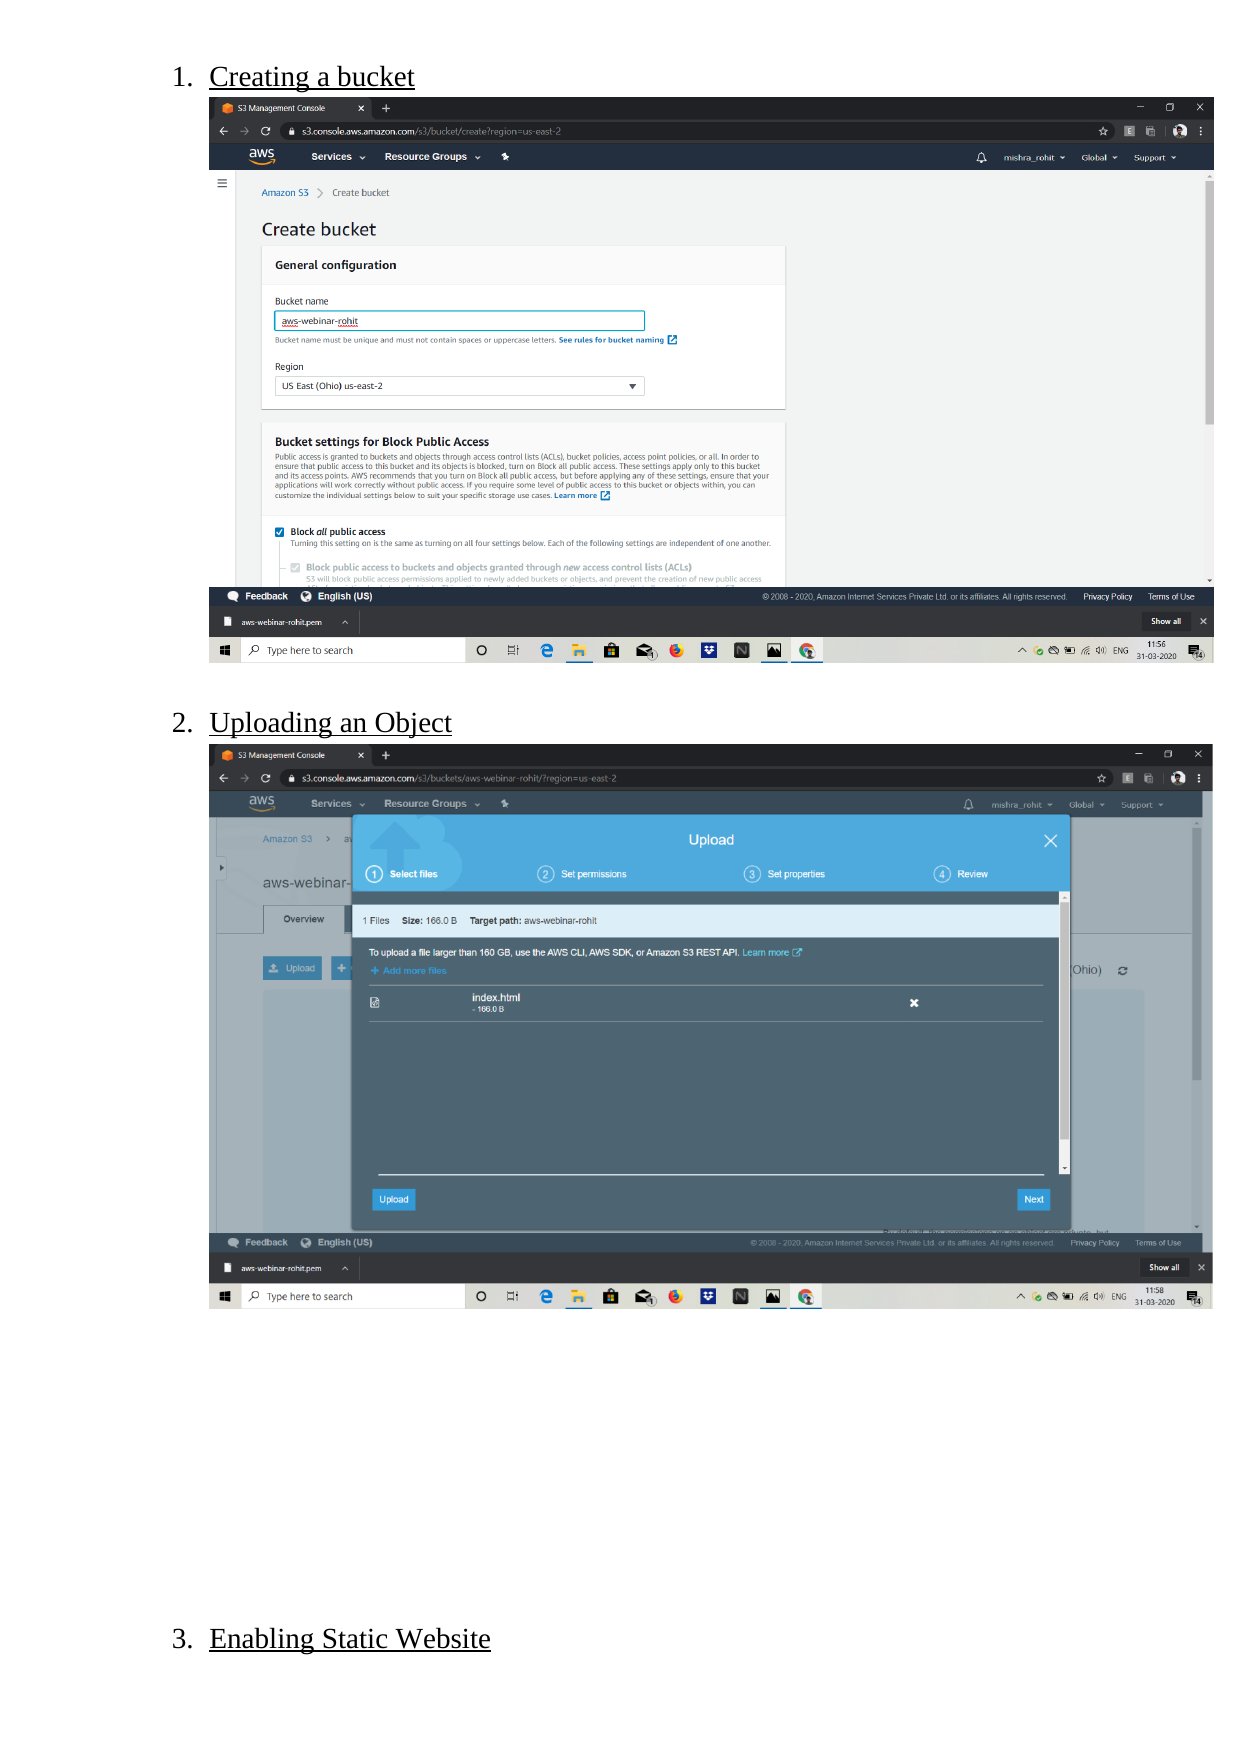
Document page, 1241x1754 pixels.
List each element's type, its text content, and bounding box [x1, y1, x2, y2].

list Uploading an Object [172, 706, 1181, 739]
picture [209, 744, 1213, 1309]
list Enabling Static Website [172, 1621, 1181, 1655]
picture [209, 97, 1214, 663]
list Creating a bucket [172, 59, 1181, 93]
